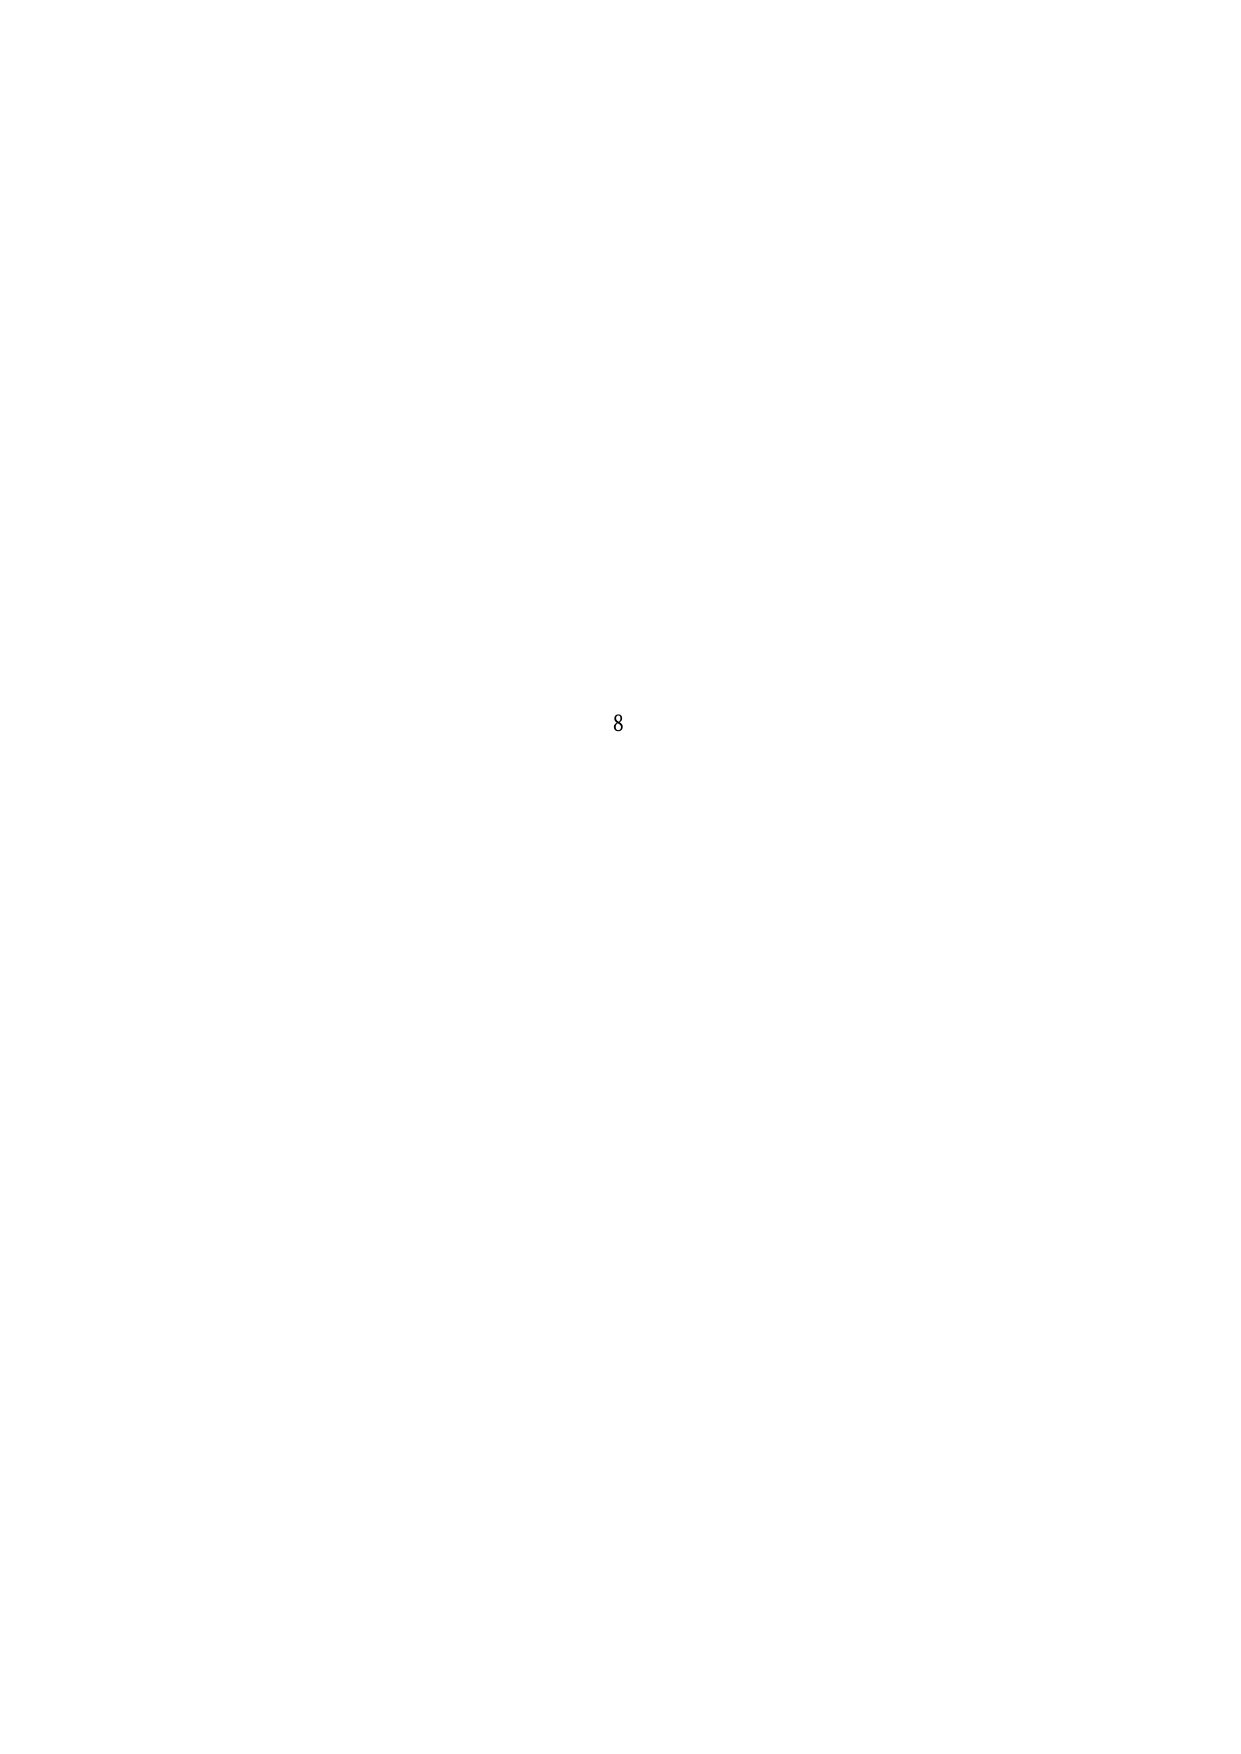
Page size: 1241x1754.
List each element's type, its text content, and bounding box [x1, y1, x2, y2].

text 8 [175, 707, 1061, 738]
